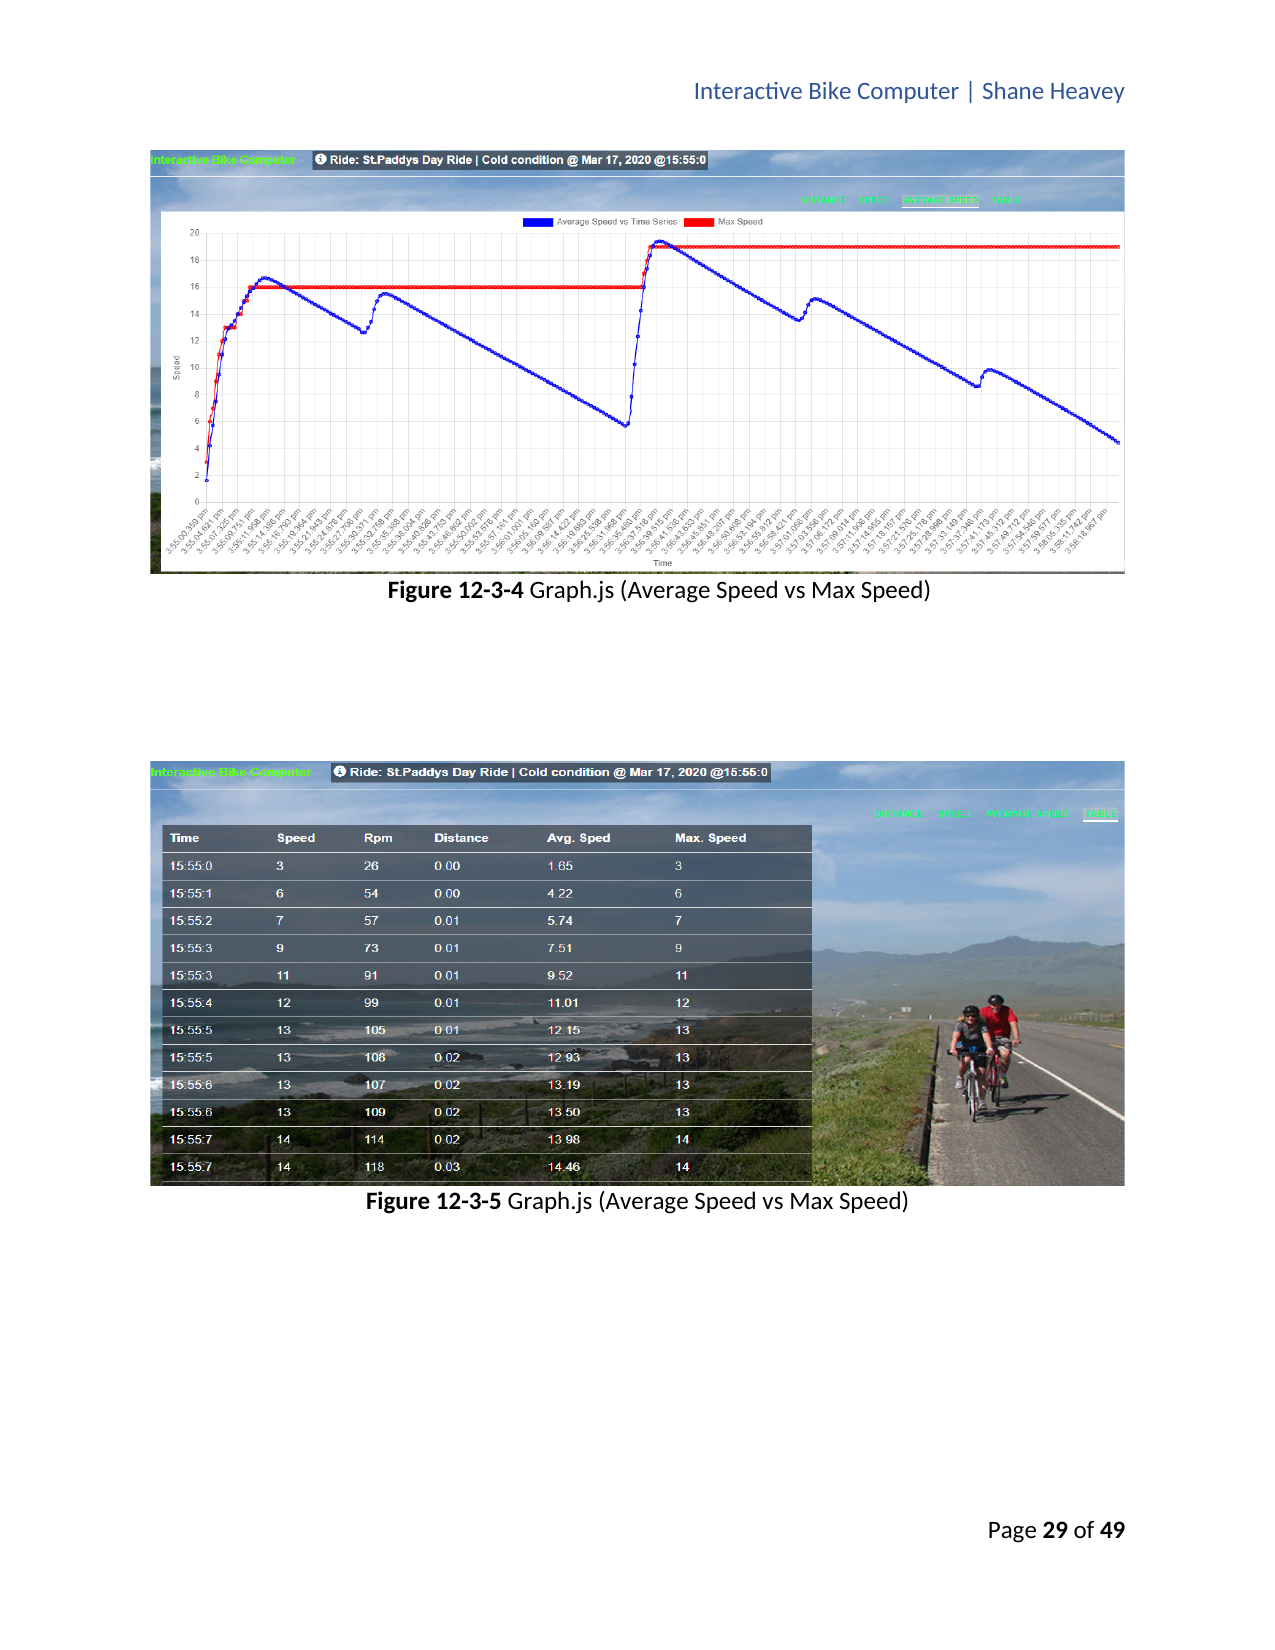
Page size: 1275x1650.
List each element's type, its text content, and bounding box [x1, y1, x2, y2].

text Figure 12-3-4 Graph.js (Average Speed vs Max Speed) [150, 574, 1125, 604]
picture [150, 761, 1125, 1186]
picture [150, 150, 1125, 574]
text Figure 12-3-5 Graph.js (Average Speed vs Max Speed) [150, 1186, 1125, 1216]
